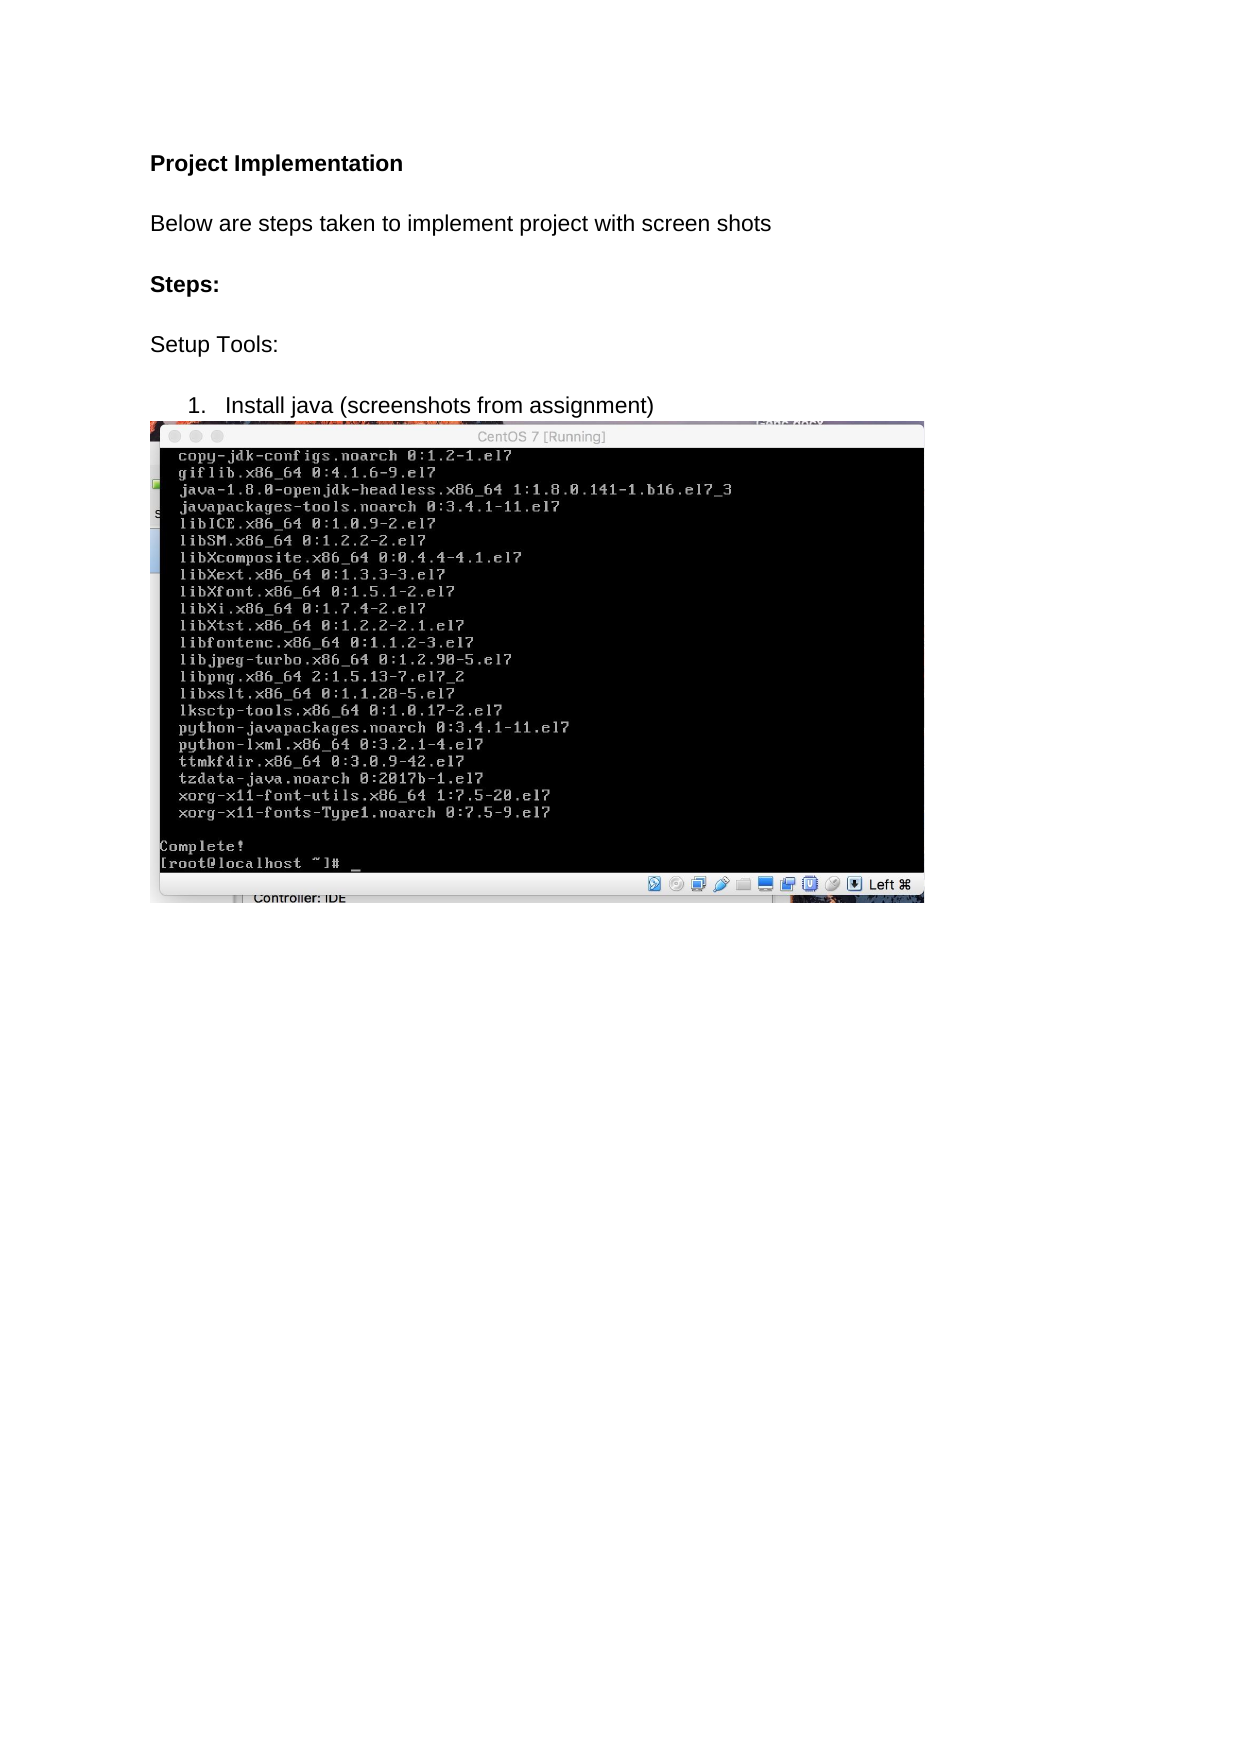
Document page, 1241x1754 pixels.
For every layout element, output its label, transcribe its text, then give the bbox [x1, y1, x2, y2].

text Setup Tools: [150, 331, 1090, 358]
text Steps: [150, 271, 1090, 297]
text Project Implementation [150, 150, 1090, 176]
text Below are steps taken to implement project with screen shots [150, 210, 1090, 237]
picture [150, 421, 925, 903]
list Install java (screenshots from assignment) [187, 392, 1090, 418]
